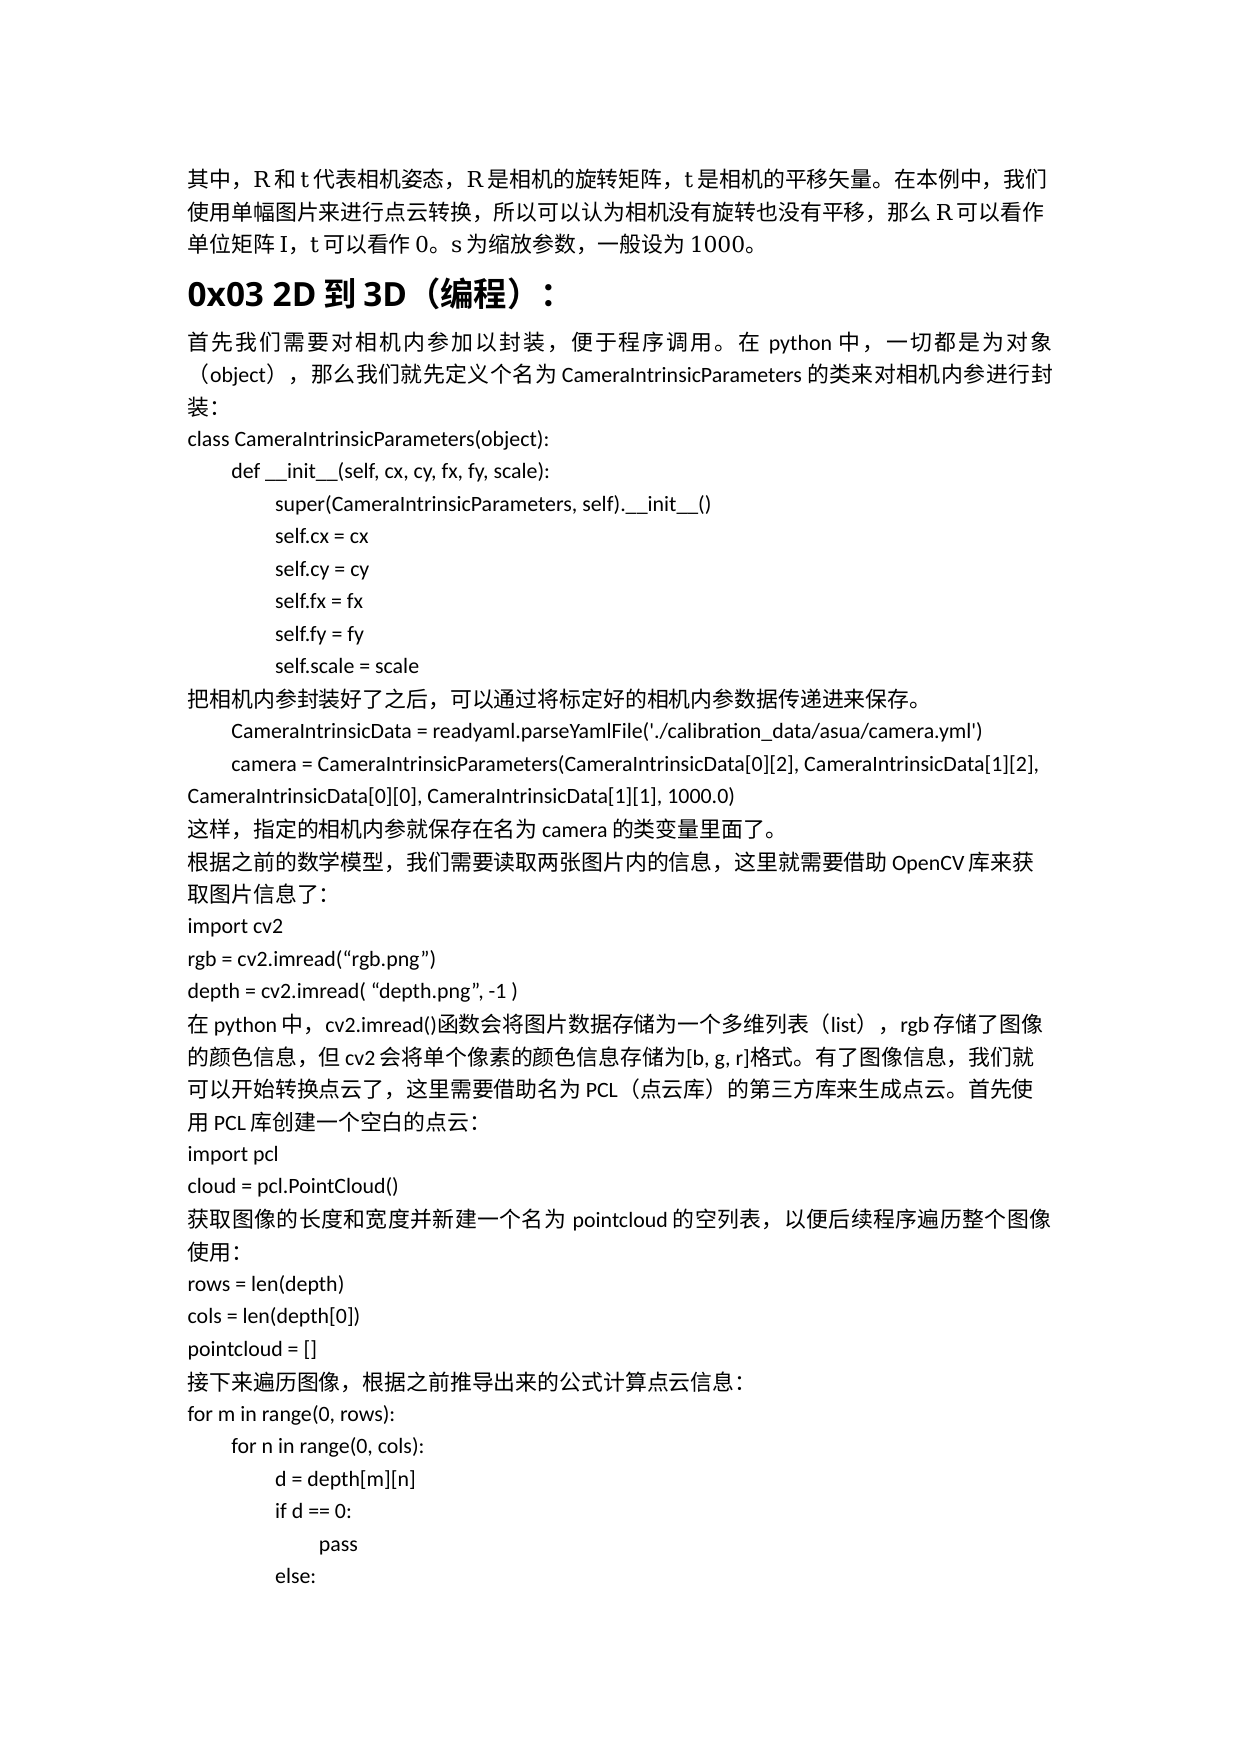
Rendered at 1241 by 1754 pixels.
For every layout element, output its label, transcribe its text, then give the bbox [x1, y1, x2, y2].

text if d == 0: [187, 1494, 1053, 1527]
text import pcl [187, 1137, 1053, 1169]
text 根据之前的数学模型，我们需要读取两张图片内的信息，这里就需要借助OpenCV库来获取图片信息了： [187, 844, 1053, 909]
text d = depth[m][n] [187, 1462, 1053, 1494]
text rows = len(depth) [187, 1267, 1053, 1299]
text CameraIntrinsicData = readyaml.parseYamlFile('./calibration_data/asua/camera.yml') [187, 714, 1053, 747]
text 在python中，cv2.imread()函数会将图片数据存储为一个多维列表（list），rgb存储了图像的颜色信息，但cv2会将单个像素的颜色信息存储为[b, g, r]格式。有了图像信息，我们就可以开始转换点云了，这里需要借助名为PCL（点云库）的第三方库来生成点云。首先使用PCL库创建一个空白的点云： [187, 1007, 1053, 1137]
text self.cy = cy [187, 552, 1053, 584]
text self.scale = scale [187, 649, 1053, 682]
text import cv2 [187, 909, 1053, 942]
text for n in range(0, cols): [187, 1429, 1053, 1462]
text super(CameraIntrinsicParameters, self).__init__() [187, 487, 1053, 519]
text rgb = cv2.imread(“rgb.png”) [187, 942, 1053, 974]
text else: [187, 1559, 1053, 1592]
text cloud = pcl.PointCloud() [187, 1169, 1053, 1202]
text 首先我们需要对相机内参加以封装，便于程序调用。在python中，一切都是为对象（object），那么我们就先定义个名为CameraIntrinsicParameters的类来对相机内参进行封装： [187, 324, 1053, 422]
text 其中，R和t代表相机姿态，R是相机的旋转矩阵，t是相机的平移矢量。在本例中，我们使用单幅图片来进行点云转换，所以可以认为相机没有旋转也没有平移，那么R可以看作单位矩阵I，t可以看作0。s为缩放参数，一般设为1000。 [187, 162, 1053, 259]
text pass [187, 1527, 1053, 1559]
text depth = cv2.imread( “depth.png”, -1 ) [187, 974, 1053, 1007]
text self.fx = fx [187, 584, 1053, 617]
text 这样，指定的相机内参就保存在名为camera的类变量里面了。 [187, 812, 1053, 844]
text self.cx = cx [187, 519, 1053, 552]
text cols = len(depth[0]) [187, 1299, 1053, 1332]
text self.fy = fy [187, 617, 1053, 649]
text 把相机内参封装好了之后，可以通过将标定好的相机内参数据传递进来保存。 [187, 682, 1053, 714]
text pointcloud = [] [187, 1332, 1053, 1364]
text class CameraIntrinsicParameters(object): [187, 422, 1053, 454]
text 接下来遍历图像，根据之前推导出来的公式计算点云信息： [187, 1364, 1053, 1397]
text def __init__(self, cx, cy, fx, fy, scale): [187, 454, 1053, 487]
text 获取图像的长度和宽度并新建一个名为pointcloud的空列表，以便后续程序遍历整个图像使用： [187, 1202, 1053, 1267]
text for m in range(0, rows): [187, 1397, 1053, 1429]
text camera = CameraIntrinsicParameters(CameraIntrinsicData[0][2], CameraIntrinsicData[1][2], CameraIntrinsicData[0][0], CameraIntrinsicData[1][1], 1000.0) [187, 747, 1053, 812]
text 0x03 2D到3D（编程）： [187, 259, 1053, 324]
